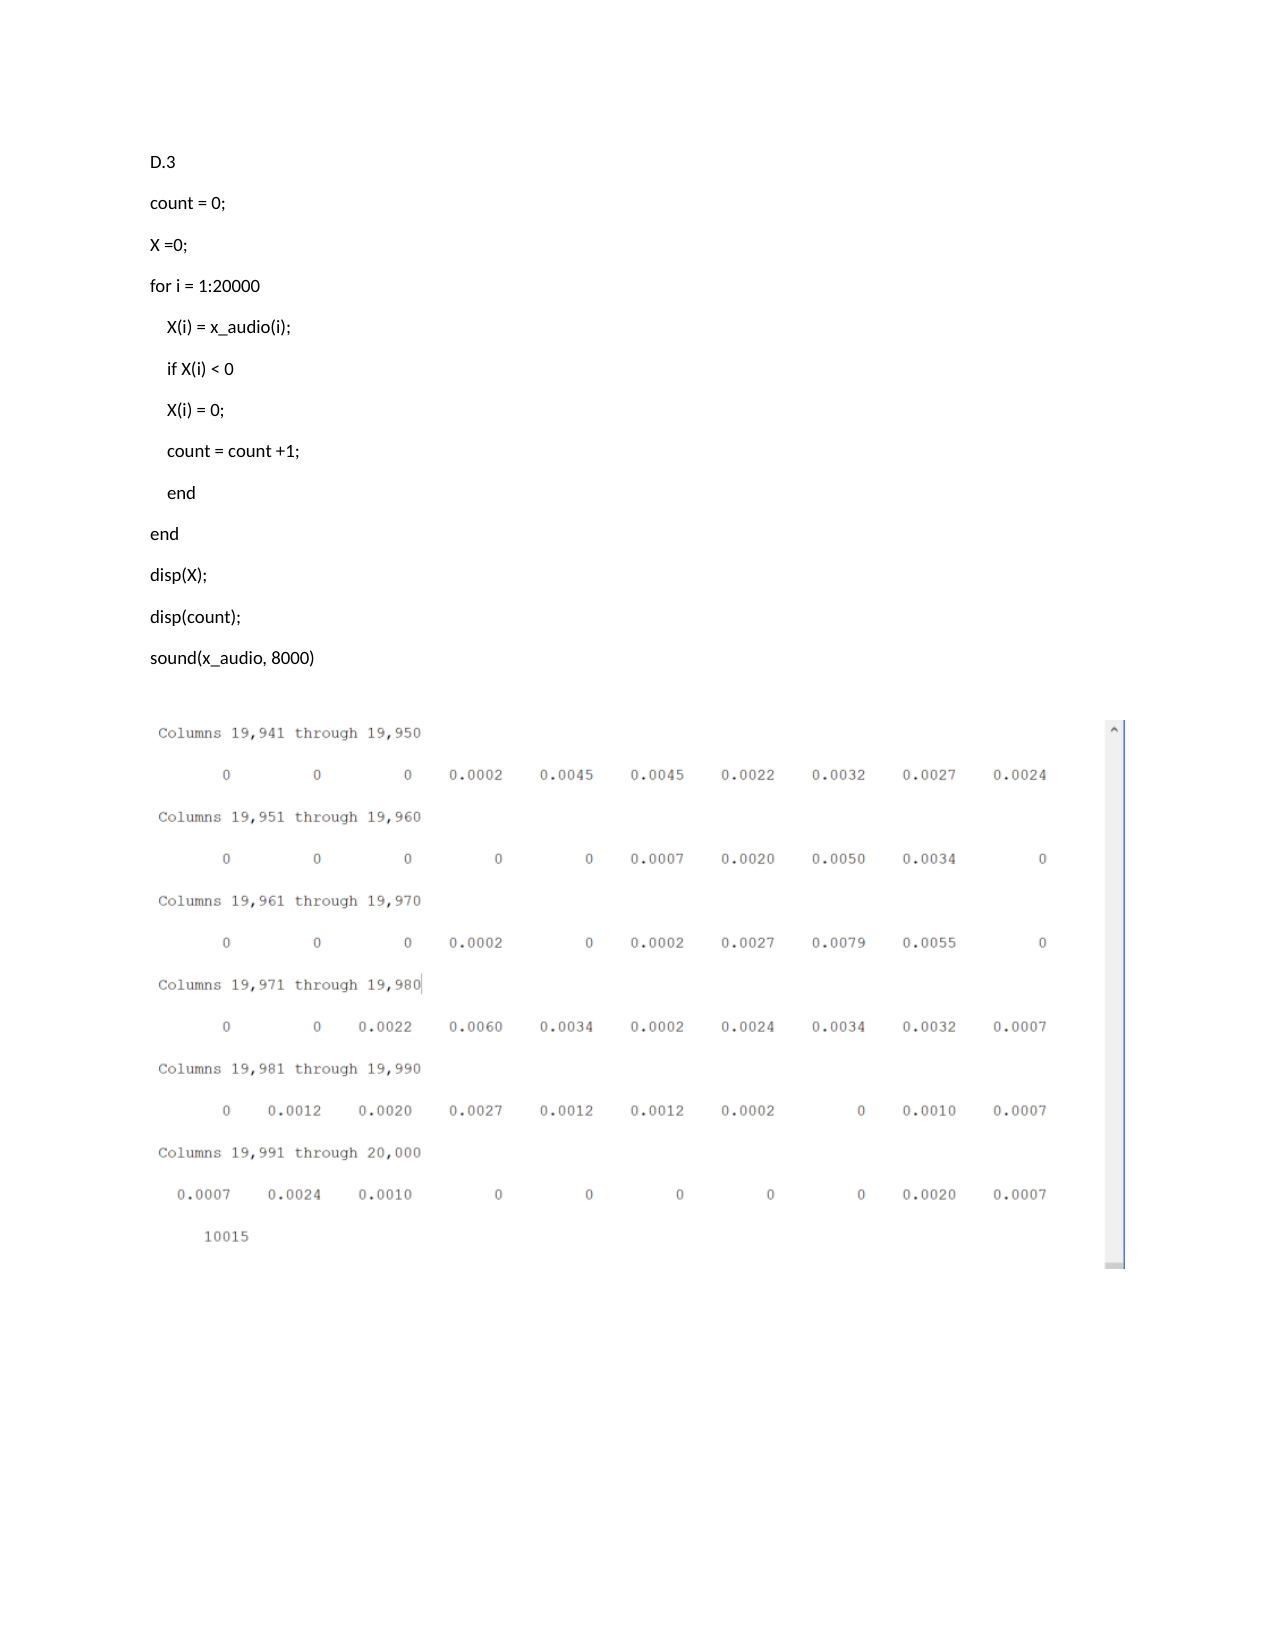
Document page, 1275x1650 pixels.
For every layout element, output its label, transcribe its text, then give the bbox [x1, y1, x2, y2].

text disp(X); [150, 563, 1125, 586]
text sound(x_audio, 8000) [150, 646, 1125, 669]
text end [150, 481, 1125, 504]
text X(i) = 0; [150, 398, 1125, 421]
text X(i) = x_audio(i); [150, 315, 1125, 338]
text count = 0; [150, 191, 1125, 214]
text if X(i) < 0 [150, 357, 1125, 380]
text end [150, 522, 1125, 545]
text for i = 1:20000 [150, 274, 1125, 297]
text disp(count); [150, 605, 1125, 628]
text count = count +1; [150, 439, 1125, 462]
text X =0; [150, 233, 1125, 256]
picture [150, 720, 1125, 1269]
text D.3 [150, 150, 1125, 173]
